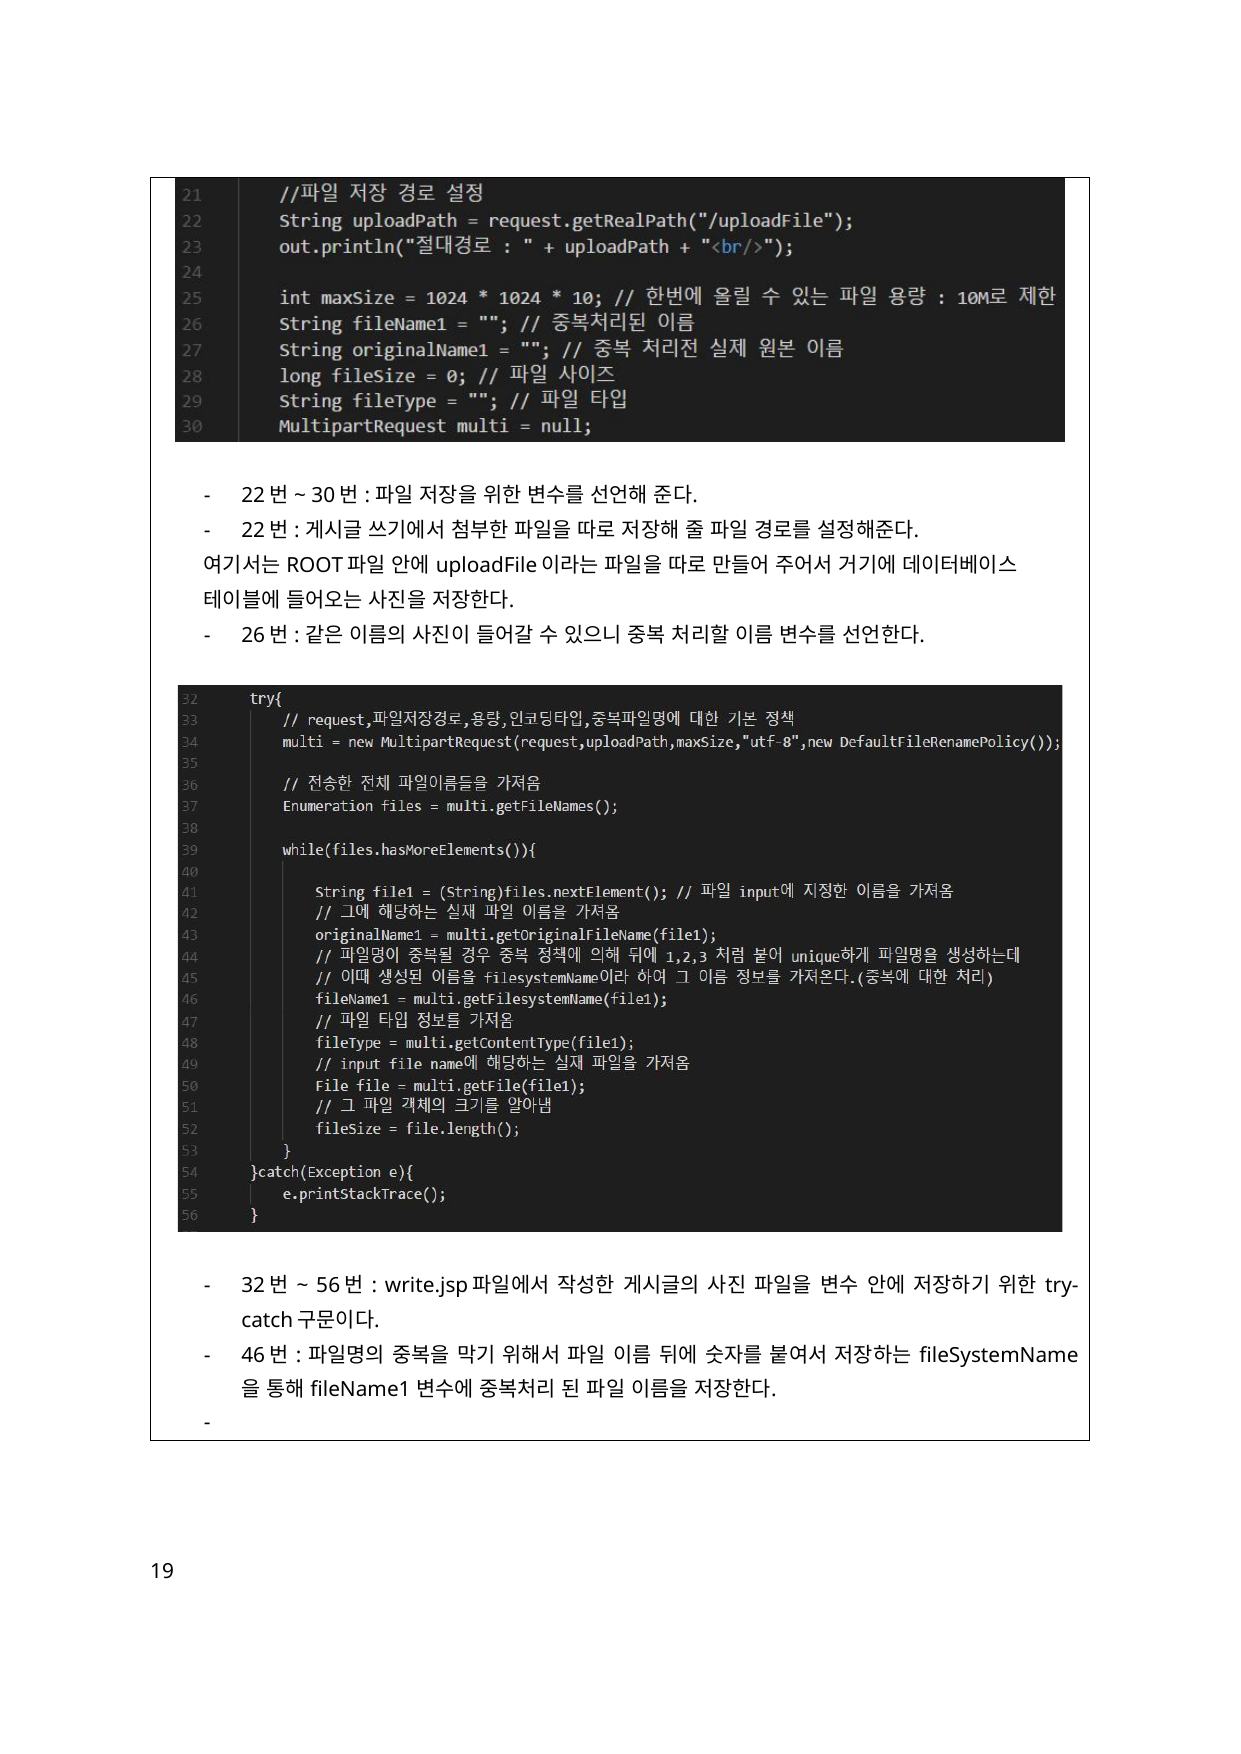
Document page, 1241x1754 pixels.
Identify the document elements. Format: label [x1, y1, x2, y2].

picture [175, 178, 1065, 442]
picture [177, 685, 1063, 1232]
table_header [151, 178, 1089, 1439]
